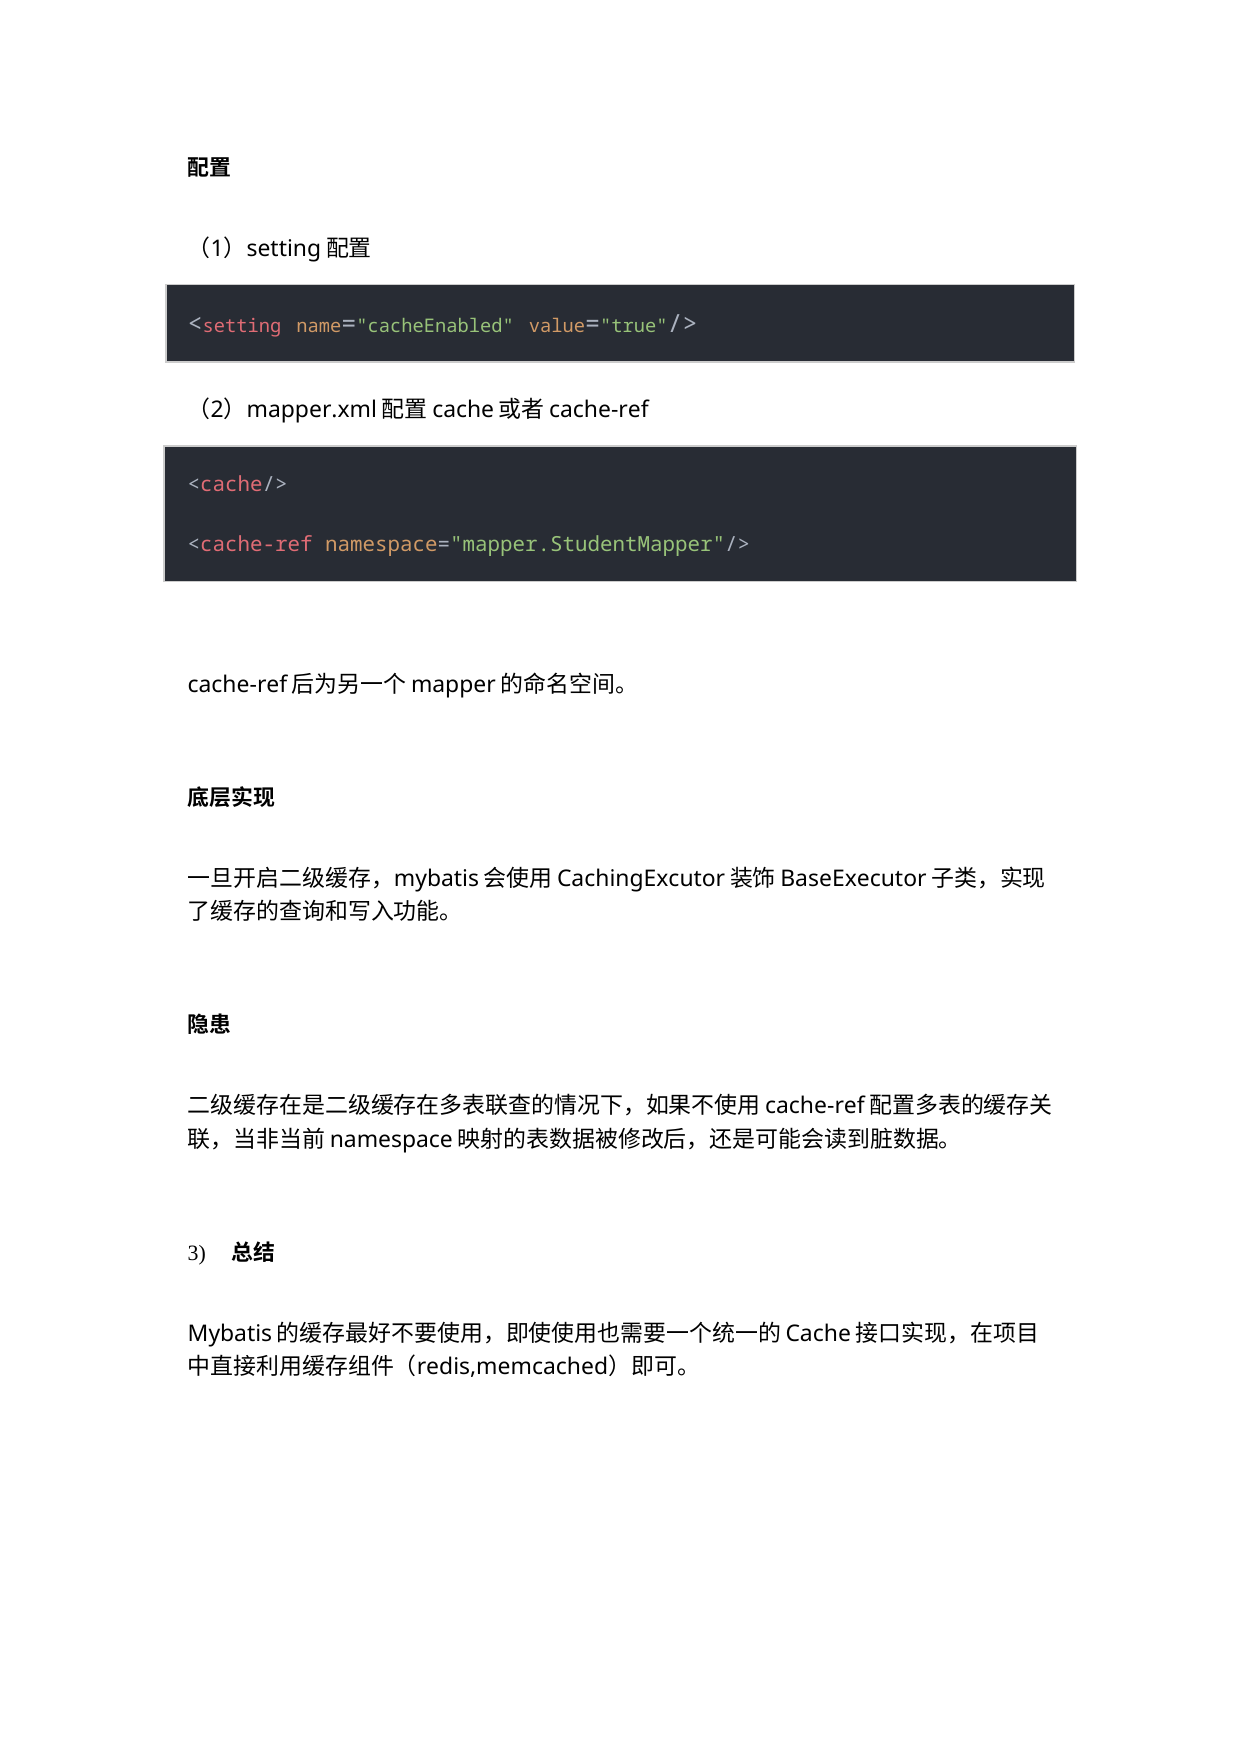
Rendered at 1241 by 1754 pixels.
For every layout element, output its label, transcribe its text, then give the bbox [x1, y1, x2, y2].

text cache-ref后为另一个mapper的命名空间。 [187, 666, 1053, 699]
subtitle 配置 [187, 150, 1053, 182]
text 二级缓存在是二级缓存在多表联查的情况下，如果不使用cache-ref配置多表的缓存关联，当非当前namespace映射的表数据被修改后，还是可能会读到脏数据。 [187, 1087, 1053, 1154]
text （1）setting配置 [187, 229, 1053, 263]
subtitle 底层实现 [187, 780, 1053, 812]
text <cache-ref namespace="mapper.StudentMapper"/> [165, 505, 1076, 581]
text 一旦开启二级缓存，mybatis会使用CachingExcutor装饰BaseExecutor子类，实现了缓存的查询和写入功能。 [187, 860, 1053, 926]
text <cache/> [165, 447, 1076, 498]
text <setting name="cacheEnabled" value="true"/> [167, 285, 1074, 361]
subtitle 总结 [187, 1235, 1053, 1267]
subtitle 隐患 [187, 1007, 1053, 1039]
text （2）mapper.xml配置cache或者cache-ref [187, 391, 1053, 424]
text Mybatis的缓存最好不要使用，即使使用也需要一个统一的Cache接口实现，在项目中直接利用缓存组件（redis,memcached）即可。 [187, 1314, 1053, 1381]
